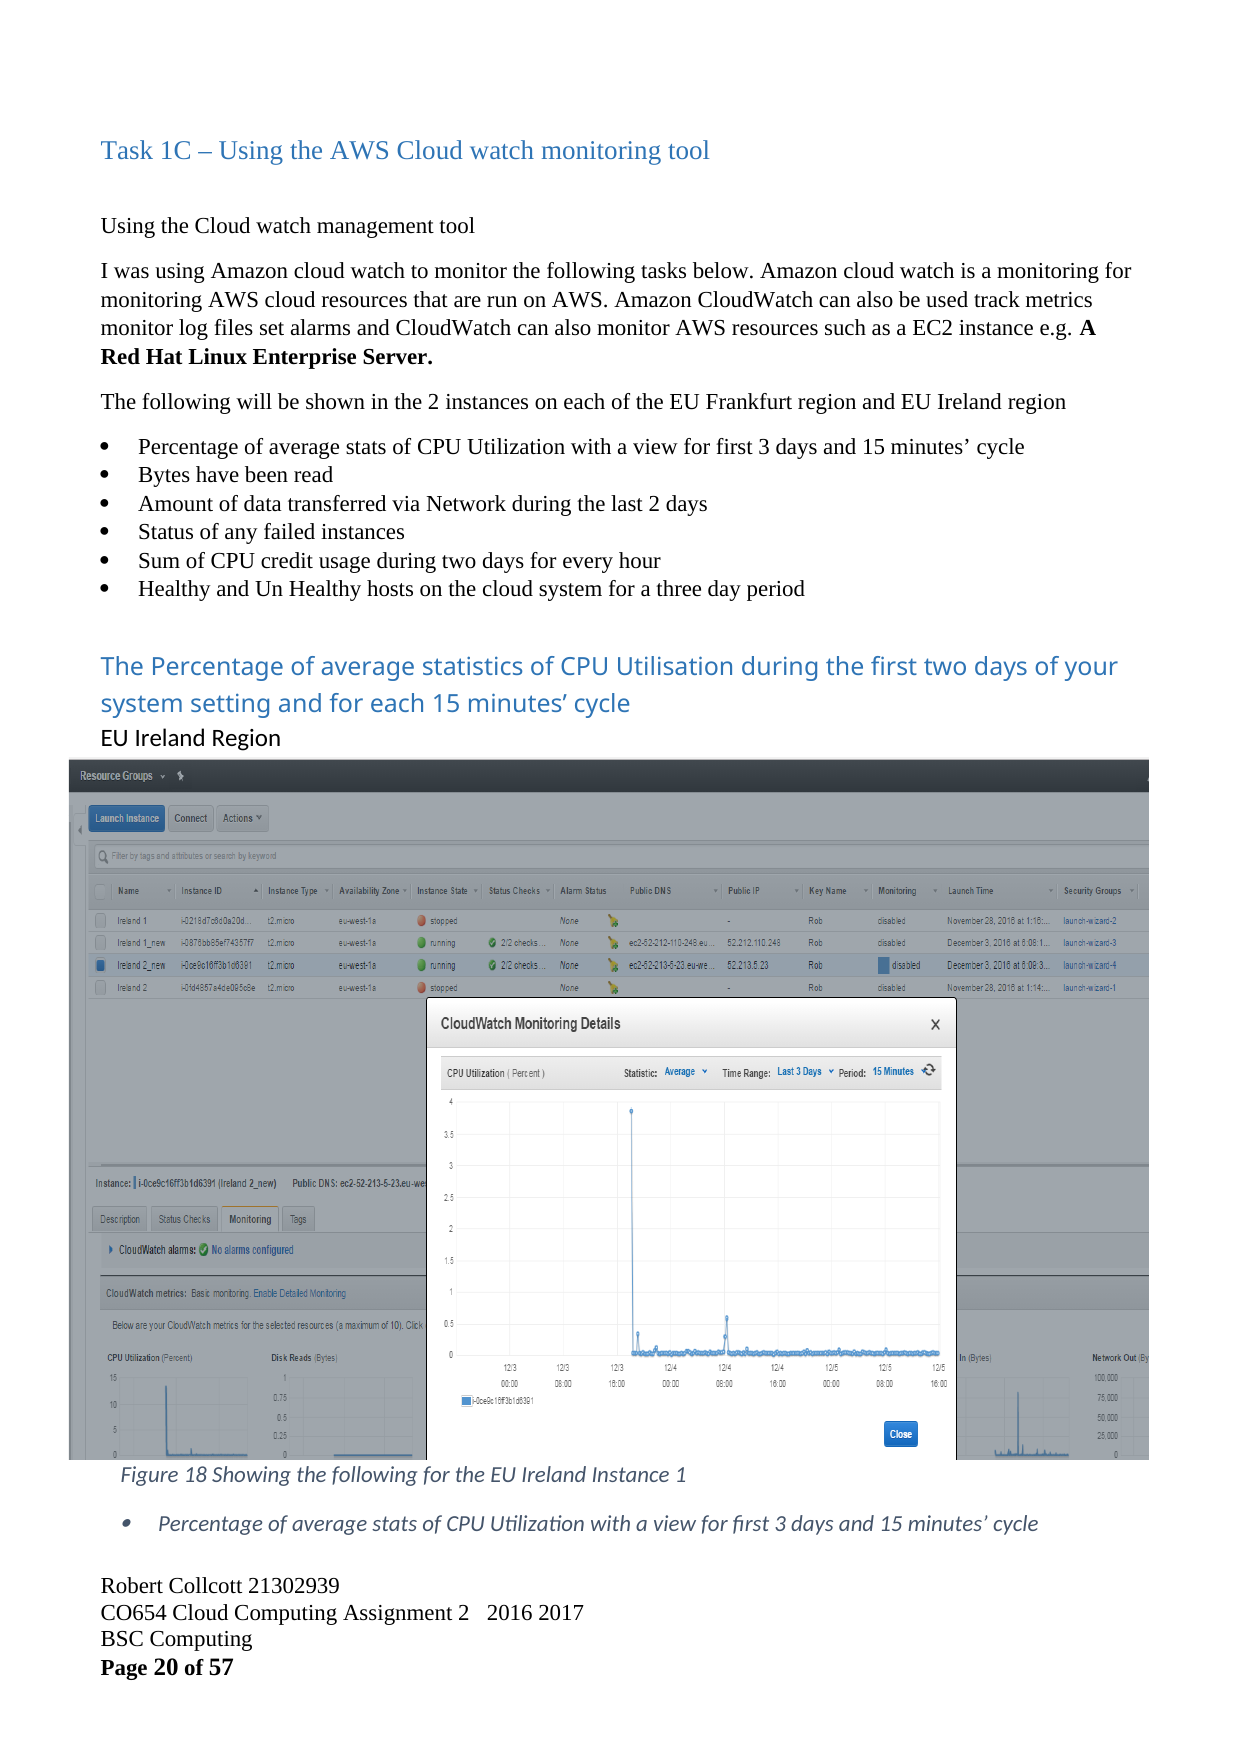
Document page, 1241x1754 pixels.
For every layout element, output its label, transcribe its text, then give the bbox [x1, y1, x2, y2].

list Healthy and Un Healthy hosts on the cloud system for a three day period [100, 575, 1134, 602]
list Percentage of average stats of CPU Utilization with a view for first 3 days and 15 minutes’ cycle [100, 433, 1134, 459]
list Status of any failed instances [100, 518, 1134, 545]
picture [68, 757, 1149, 1460]
text I was using Amazon cloud watch to monitor the following tasks below. Amazon cloud watch is a monitoring for monitoring AWS cloud resources that are run on AWS. Amazon CloudWatch can also be used track metrics monitor log files set alarms and CloudWatch can also monitor AWS resources such as a EC2 instance e.g. A Red Hat Linux Enterprise Server. [100, 257, 1134, 369]
subtitle Task 1C – Using the AWS Cloud watch monitoring tool [100, 134, 1134, 165]
list EU Ireland Region [100, 722, 1134, 753]
text The following will be shown in the 2 instances on each of the EU Frankfurt region and EU Ireland region [100, 388, 1134, 414]
list Amount of data transferred via Network during the last 2 days [100, 490, 1134, 516]
subtitle The Percentage of average statistics of CPU Utilisation during the first two days of your system setting and for each 15 minutes’ cycle [100, 649, 1134, 719]
text Using the Cloud watch management tool [100, 212, 1134, 239]
list Sum of CPU credit usage during two days for every hour [100, 547, 1134, 573]
list Bytes have been read [100, 461, 1134, 488]
